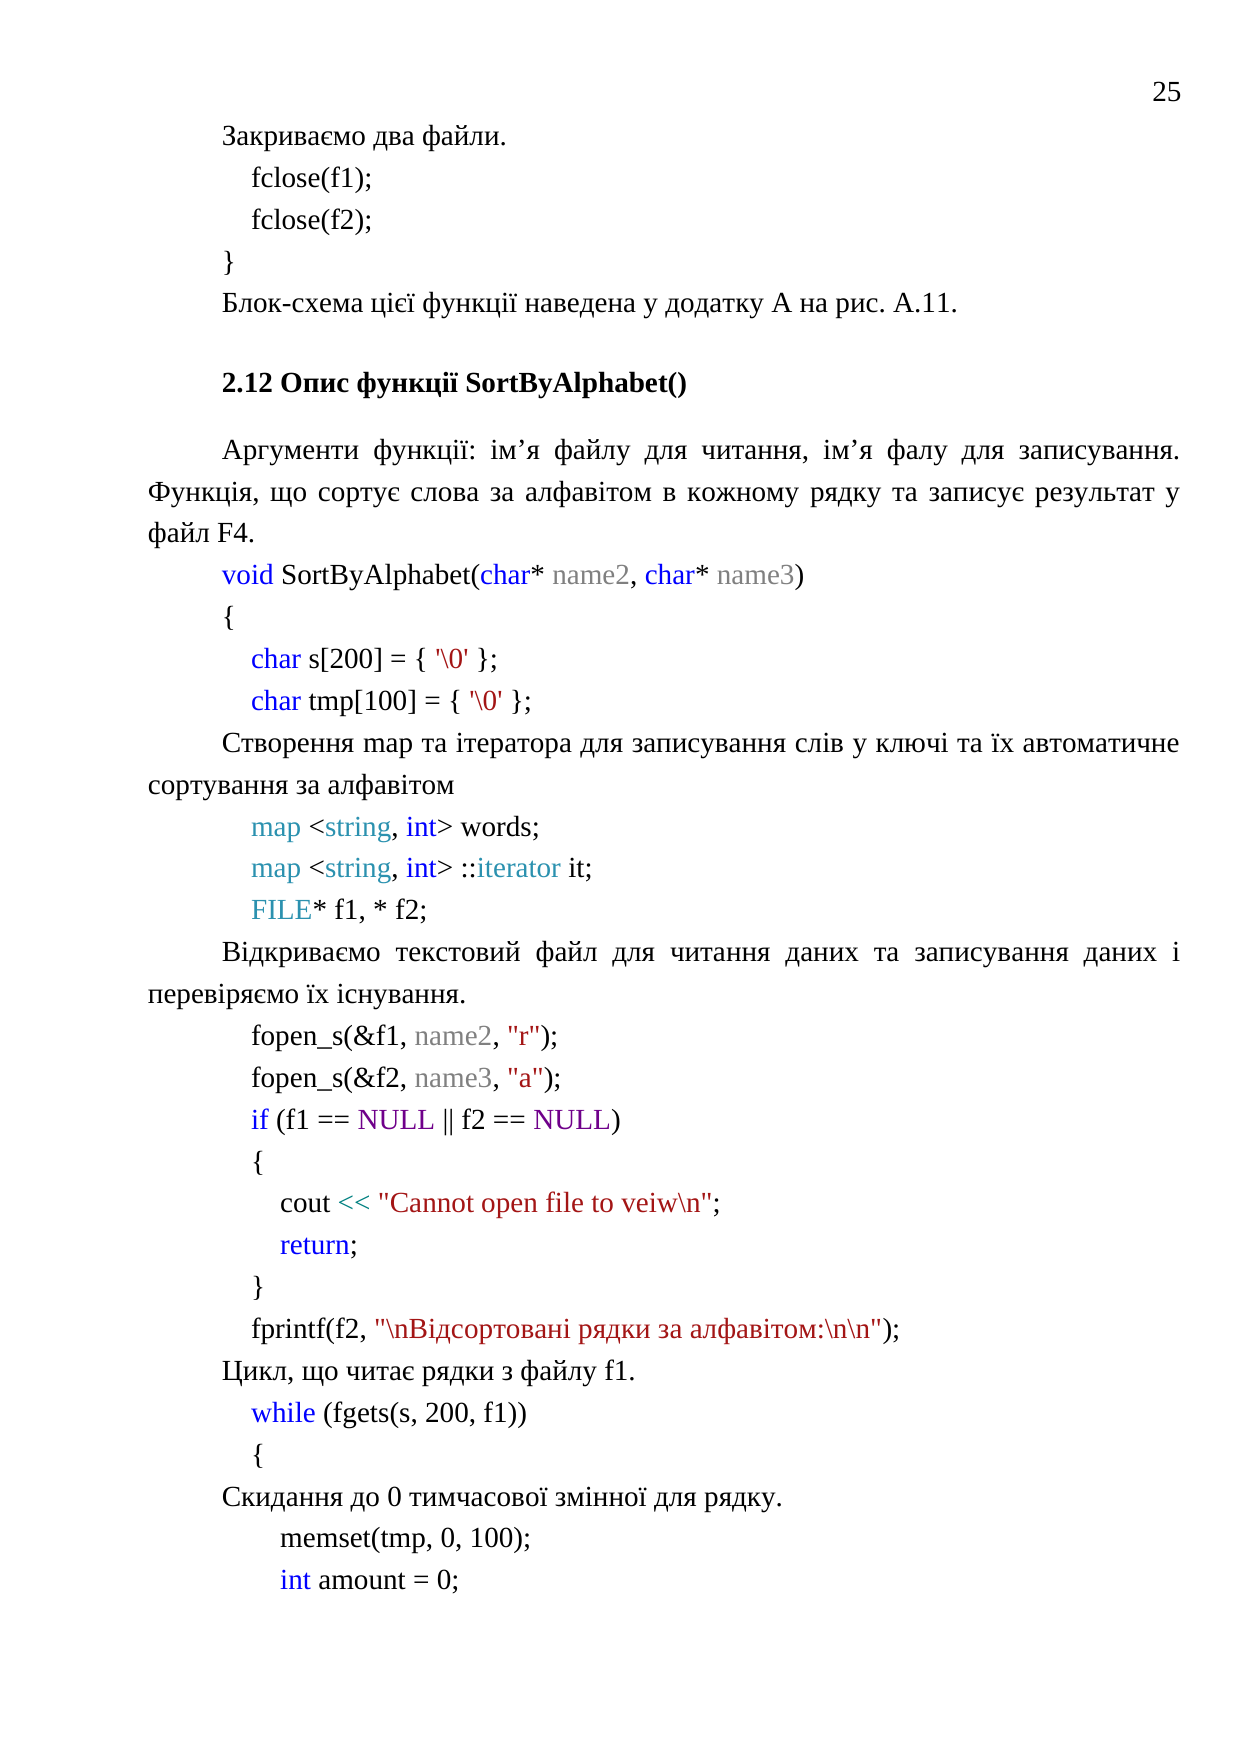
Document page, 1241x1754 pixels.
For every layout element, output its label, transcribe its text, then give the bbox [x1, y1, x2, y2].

text { [148, 1437, 1181, 1470]
text { [148, 1144, 1181, 1177]
text fopen_s(&f2, name3, "a"); [148, 1060, 1181, 1093]
text Цикл, що читає рядки з файлу f1. [148, 1353, 1181, 1387]
text map <string, int> ::iterator it; [148, 851, 1181, 884]
text } [148, 1269, 1181, 1303]
text map <string, int> words; [148, 809, 1181, 842]
text Блок-схема цієї функції наведена у додатку А на рис. А.11. [148, 286, 1181, 319]
text void SortByAlphabet(char* name2, char* name3) [148, 557, 1181, 591]
subtitle 2.12 Опис функції SortByAlphabet() [148, 365, 1181, 398]
text Закриваємо два файли. [148, 118, 1181, 152]
text char tmp[100] = { '\0' }; [148, 683, 1181, 717]
text fopen_s(&f1, name2, "r"); [148, 1018, 1181, 1052]
text Створення map та ітератора для записування слів у ключі та їх автоматичне сортування за алфавітом [148, 725, 1181, 800]
text FILE* f1, * f2; [148, 892, 1181, 926]
text while (fgets(s, 200, f1)) [148, 1395, 1181, 1428]
text char s[200] = { '\0' }; [148, 641, 1181, 675]
text fclose(f2); [148, 202, 1181, 235]
text return; [148, 1227, 1181, 1261]
text int amount = 0; [148, 1562, 1181, 1596]
text cout << "Cannot open file to veiw\n"; [148, 1186, 1181, 1219]
text { [148, 599, 1181, 633]
text fprintf(f2, "\nВідсортовані рядки за алфавітом:\n\n"); [148, 1311, 1181, 1345]
text if (f1 == NULL || f2 == NULL) [148, 1102, 1181, 1135]
text Відкриваємо текстовий файл для читання даних та записування даних і перевіряємо їх існування. [148, 934, 1181, 1010]
text memset(tmp, 0, 100); [148, 1521, 1181, 1554]
text fclose(f1); [148, 160, 1181, 193]
text Скидання до 0 тимчасової змінної для рядку. [148, 1479, 1181, 1512]
text } [148, 244, 1181, 277]
text Аргументи функції: ім’я файлу для читання, ім’я фалу для записування. Функція, що сортує слова за алфавітом в кожному рядку та записує результат у файл F4. [148, 432, 1181, 549]
